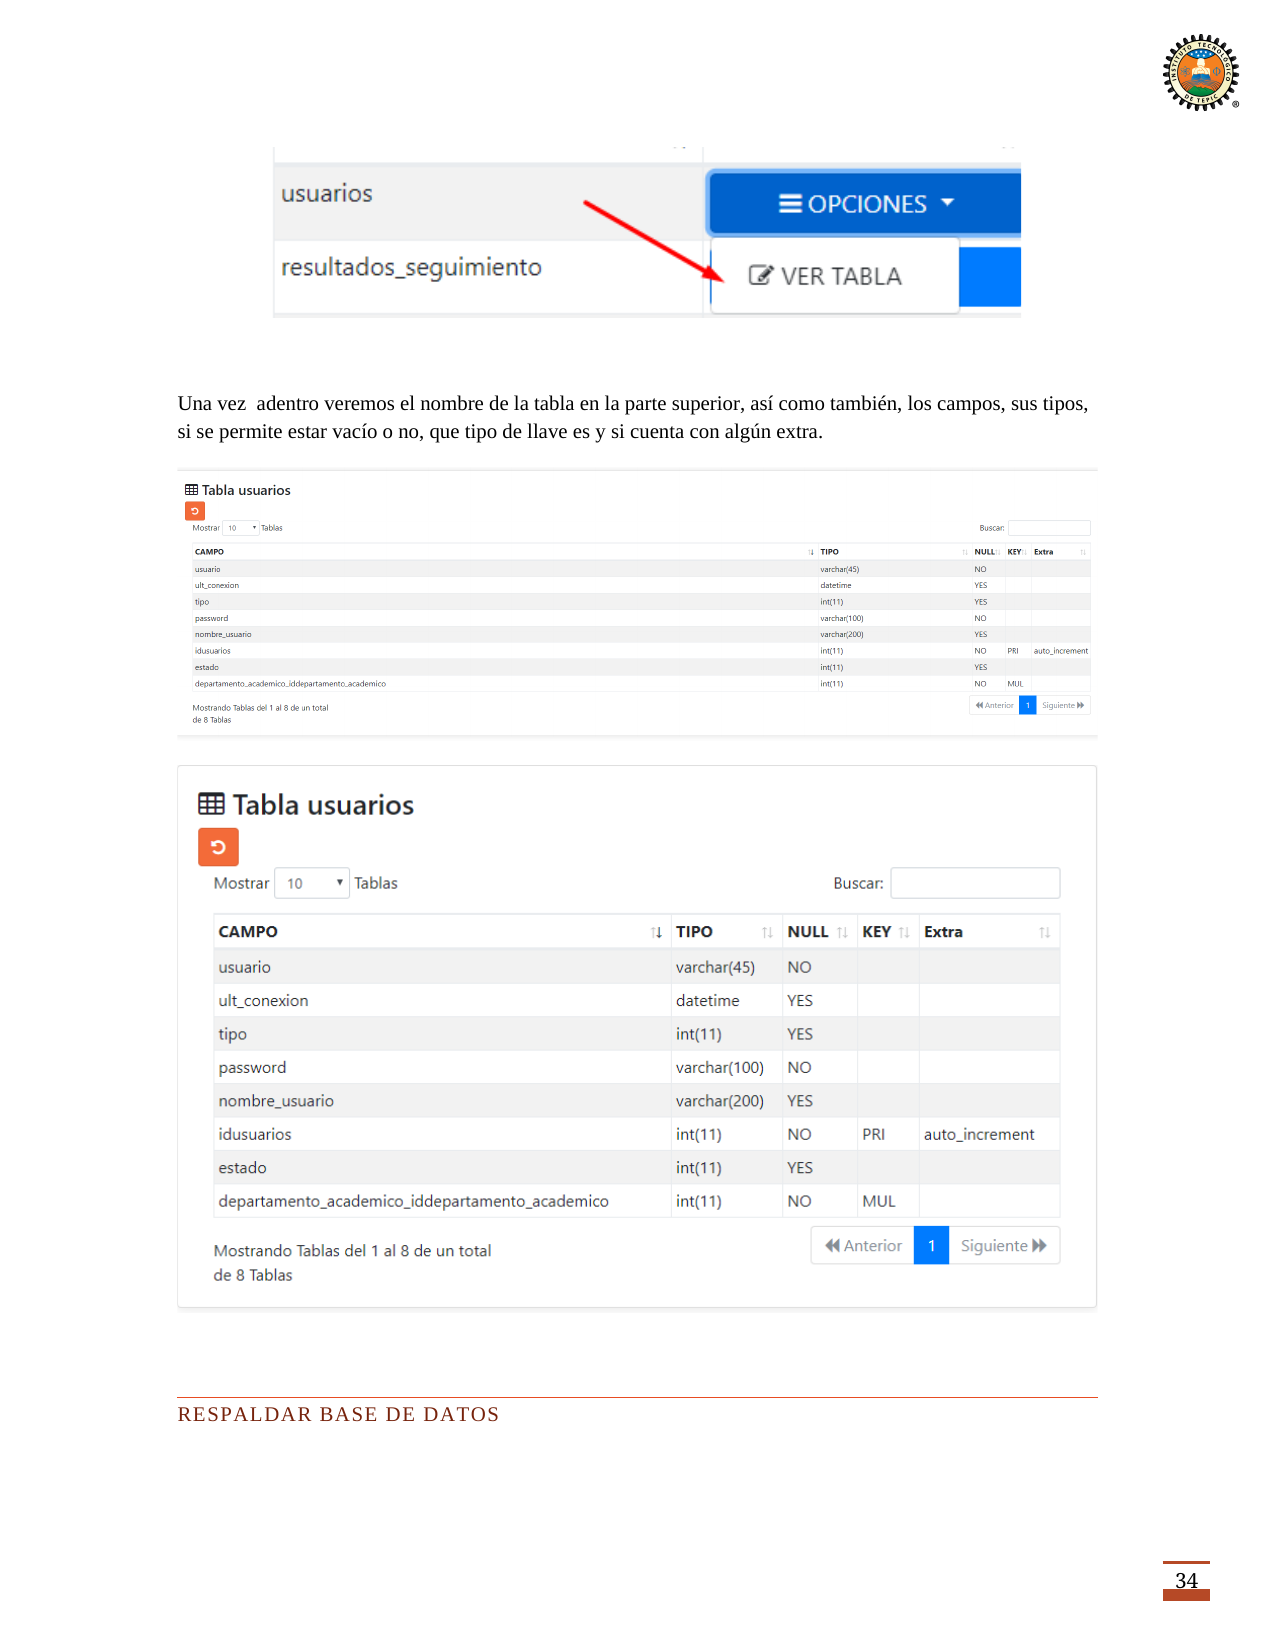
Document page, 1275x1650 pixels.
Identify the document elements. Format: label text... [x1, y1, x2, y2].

picture [177, 765, 1098, 1313]
picture [1161, 32, 1241, 113]
text Una vez adentro veremos el nombre de la tabla en la parte superior, así como también, los campos, sus tipos, si se permite estar vacío o no, que tipo de llave es y si cuenta con algún extra. [177, 391, 1098, 443]
picture [177, 467, 1098, 741]
picture [253, 147, 1022, 318]
subtitle Respaldar base de datos [177, 1398, 1098, 1426]
